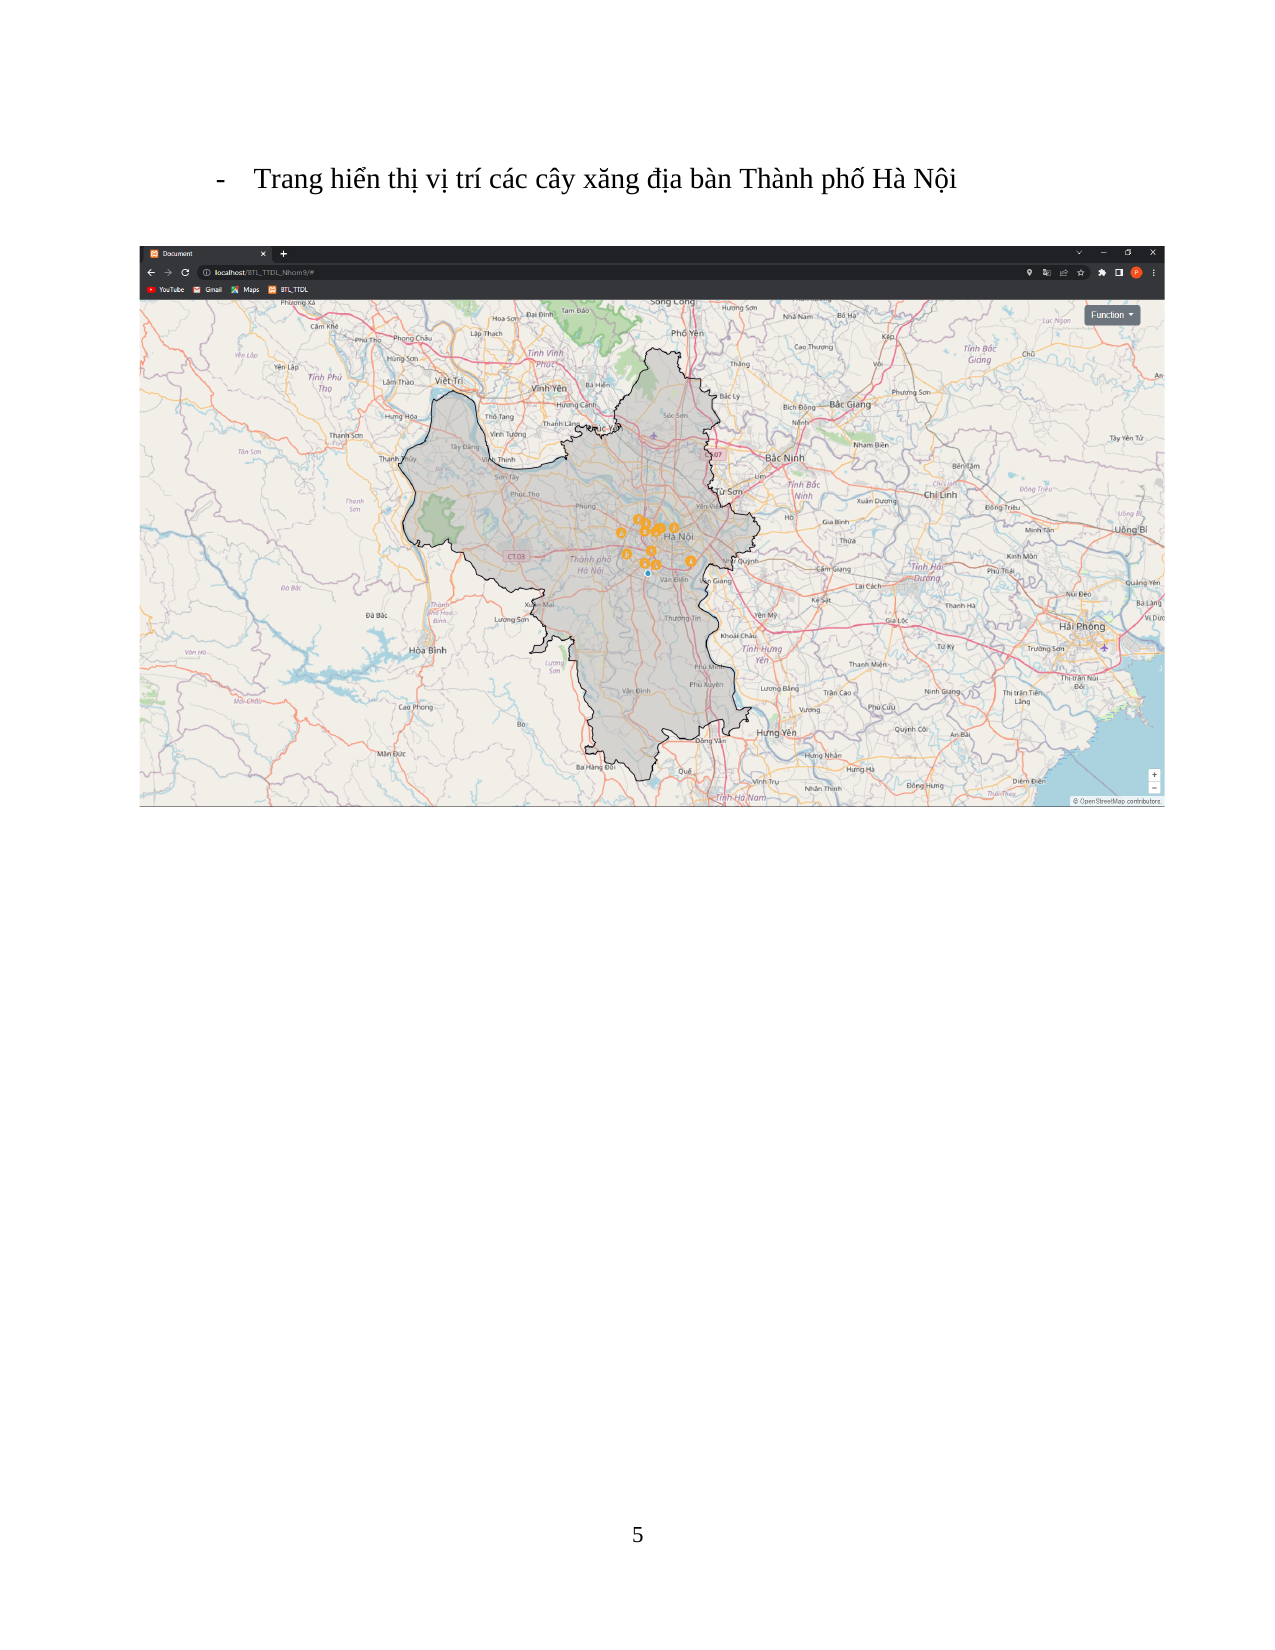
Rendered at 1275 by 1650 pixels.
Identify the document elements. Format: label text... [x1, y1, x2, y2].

picture [139, 246, 1165, 807]
list Trang hiển thị vị trí các cây xăng địa bàn Thành phố Hà Nội [216, 161, 1164, 195]
